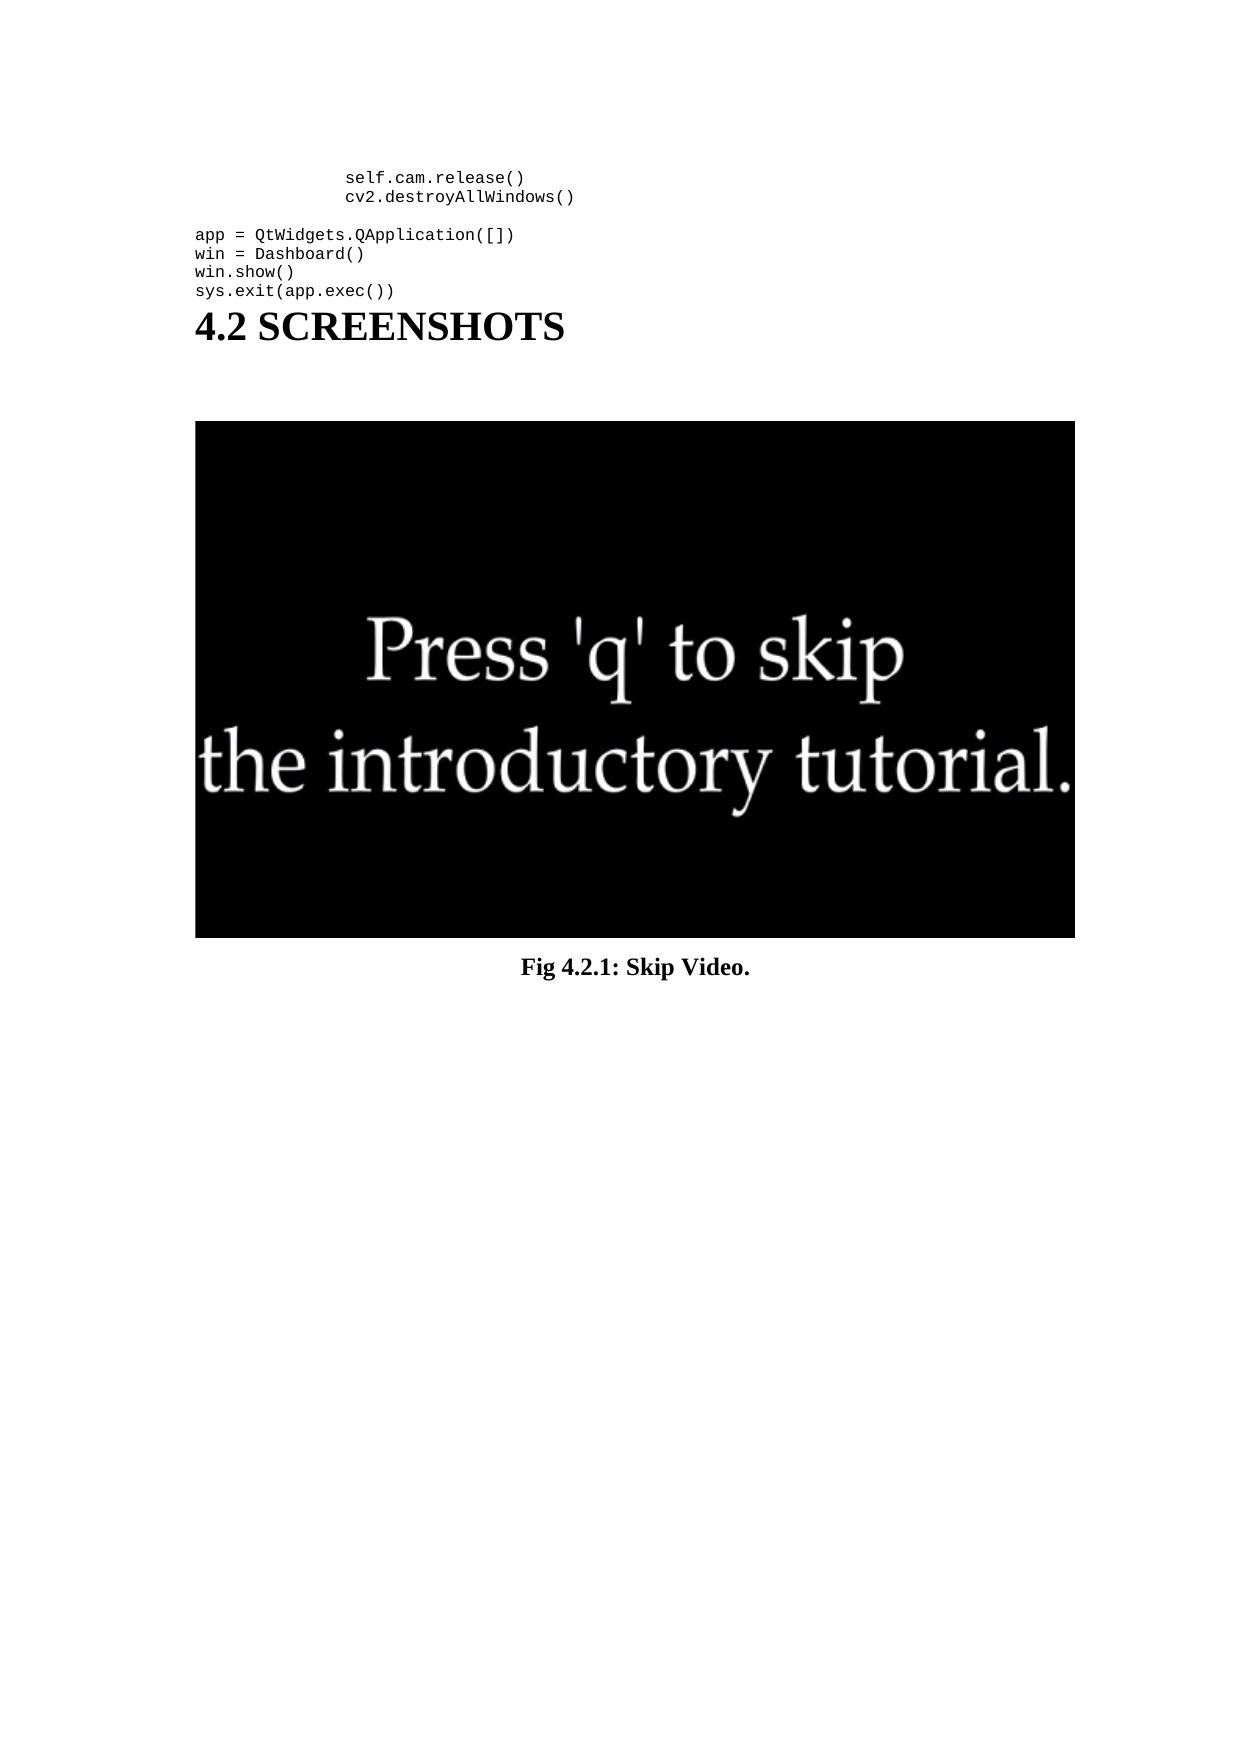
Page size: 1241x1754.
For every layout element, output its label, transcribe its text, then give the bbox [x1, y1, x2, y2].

text app = QtWidgets.QApplication([]) [195, 226, 1075, 245]
text win = Dashboard() [195, 245, 1075, 264]
text sys.exit(app.exec()) [195, 283, 1075, 302]
text 4.2 SCREENSHOTS [195, 302, 1075, 350]
text self.cam.release() [195, 170, 1075, 189]
text Fig 4.2.1: Skip Video. [195, 938, 1075, 980]
text win.show() [195, 264, 1075, 283]
text cv2.destroyAllWindows() [195, 189, 1075, 207]
picture [195, 421, 1075, 938]
